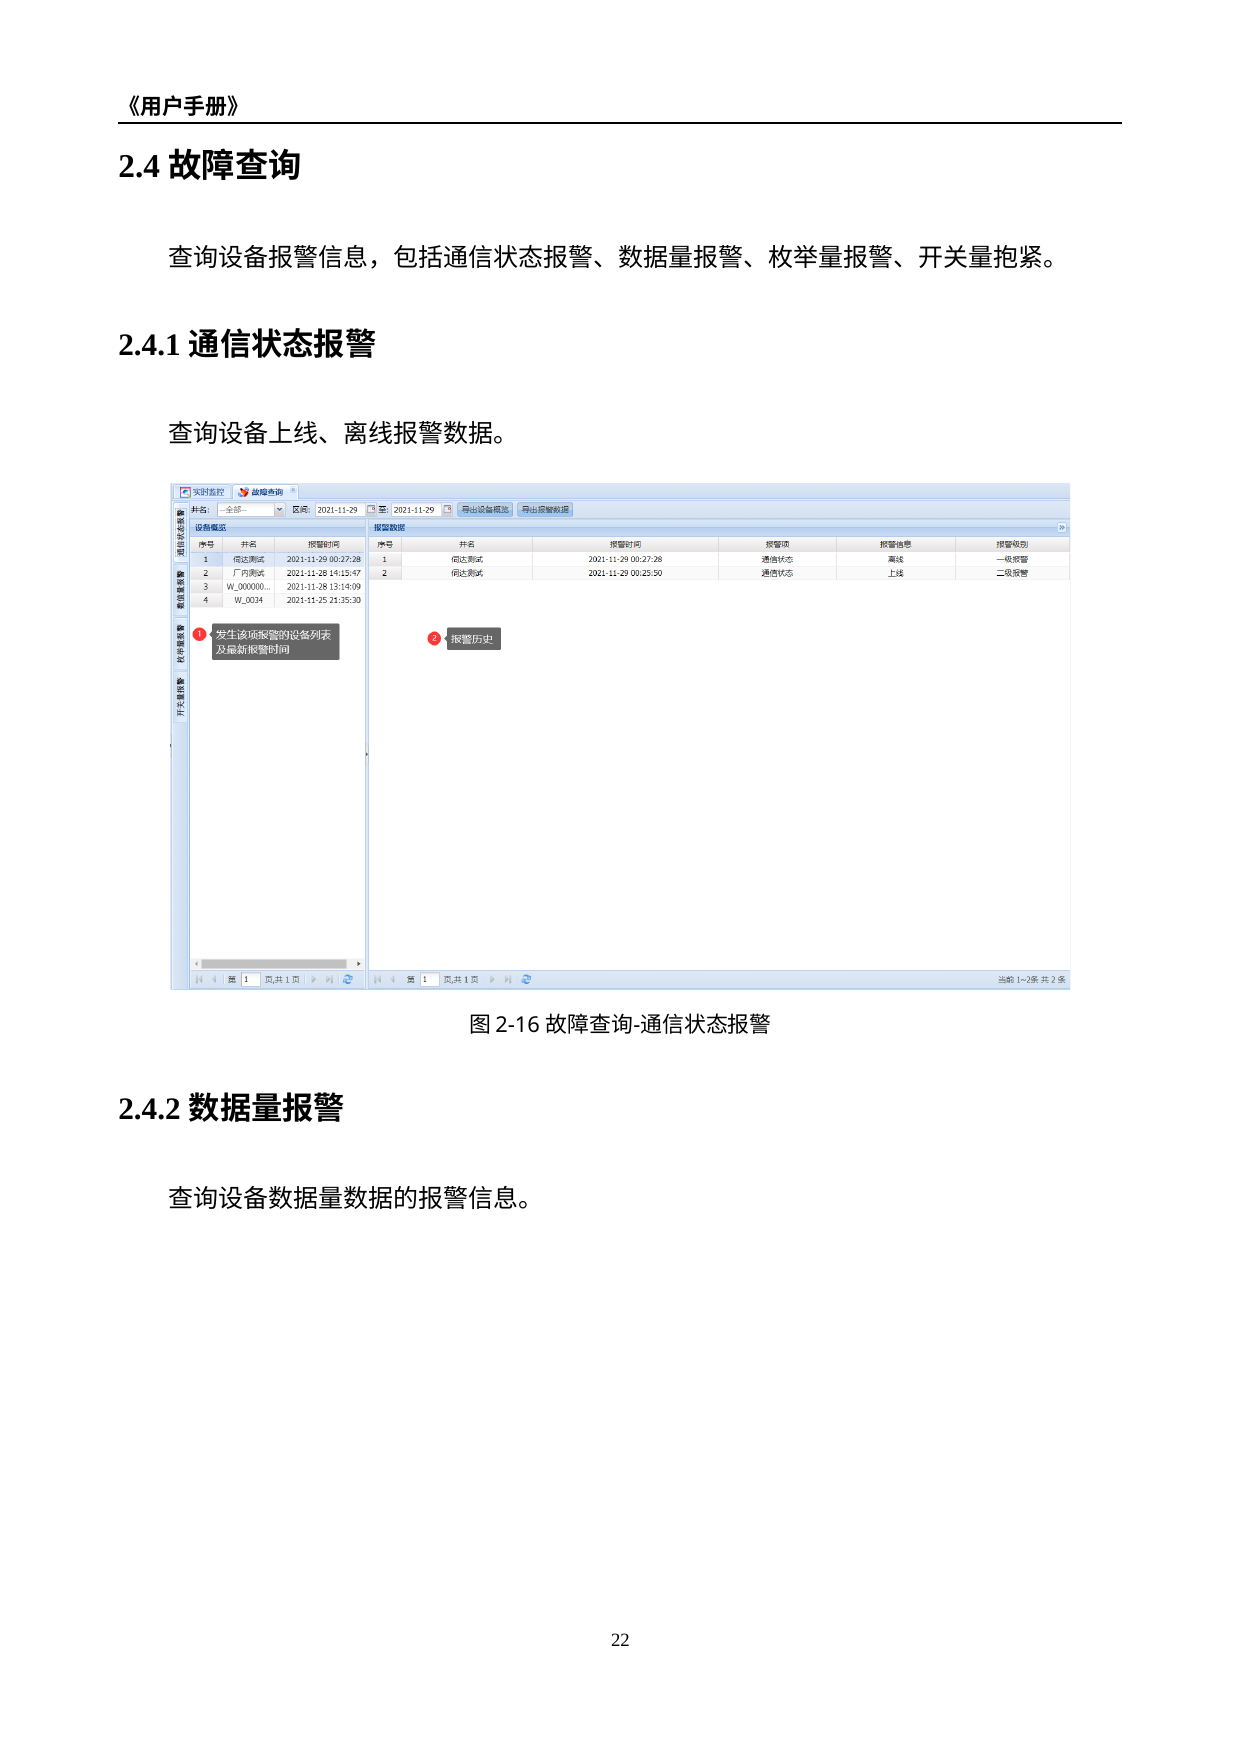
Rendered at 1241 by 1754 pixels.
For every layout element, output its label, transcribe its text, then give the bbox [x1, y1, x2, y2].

text 查询设备数据量数据的报警信息。 [118, 1162, 1122, 1230]
text 查询设备上线、离线报警数据。 [118, 398, 1122, 466]
subtitle 2.4 故障查询 [118, 129, 1122, 197]
text 查询设备报警信息，包括通信状态报警、数据量报警、枚举量报警、开关量抱紧。 [118, 221, 1122, 289]
picture [170, 483, 1071, 990]
subtitle 2.4.2 数据量报警 [118, 1072, 1122, 1139]
subtitle 2.4.1 通信状态报警 [118, 307, 1122, 375]
text 图2-16 故障查询-通信状态报警 [118, 1006, 1122, 1040]
